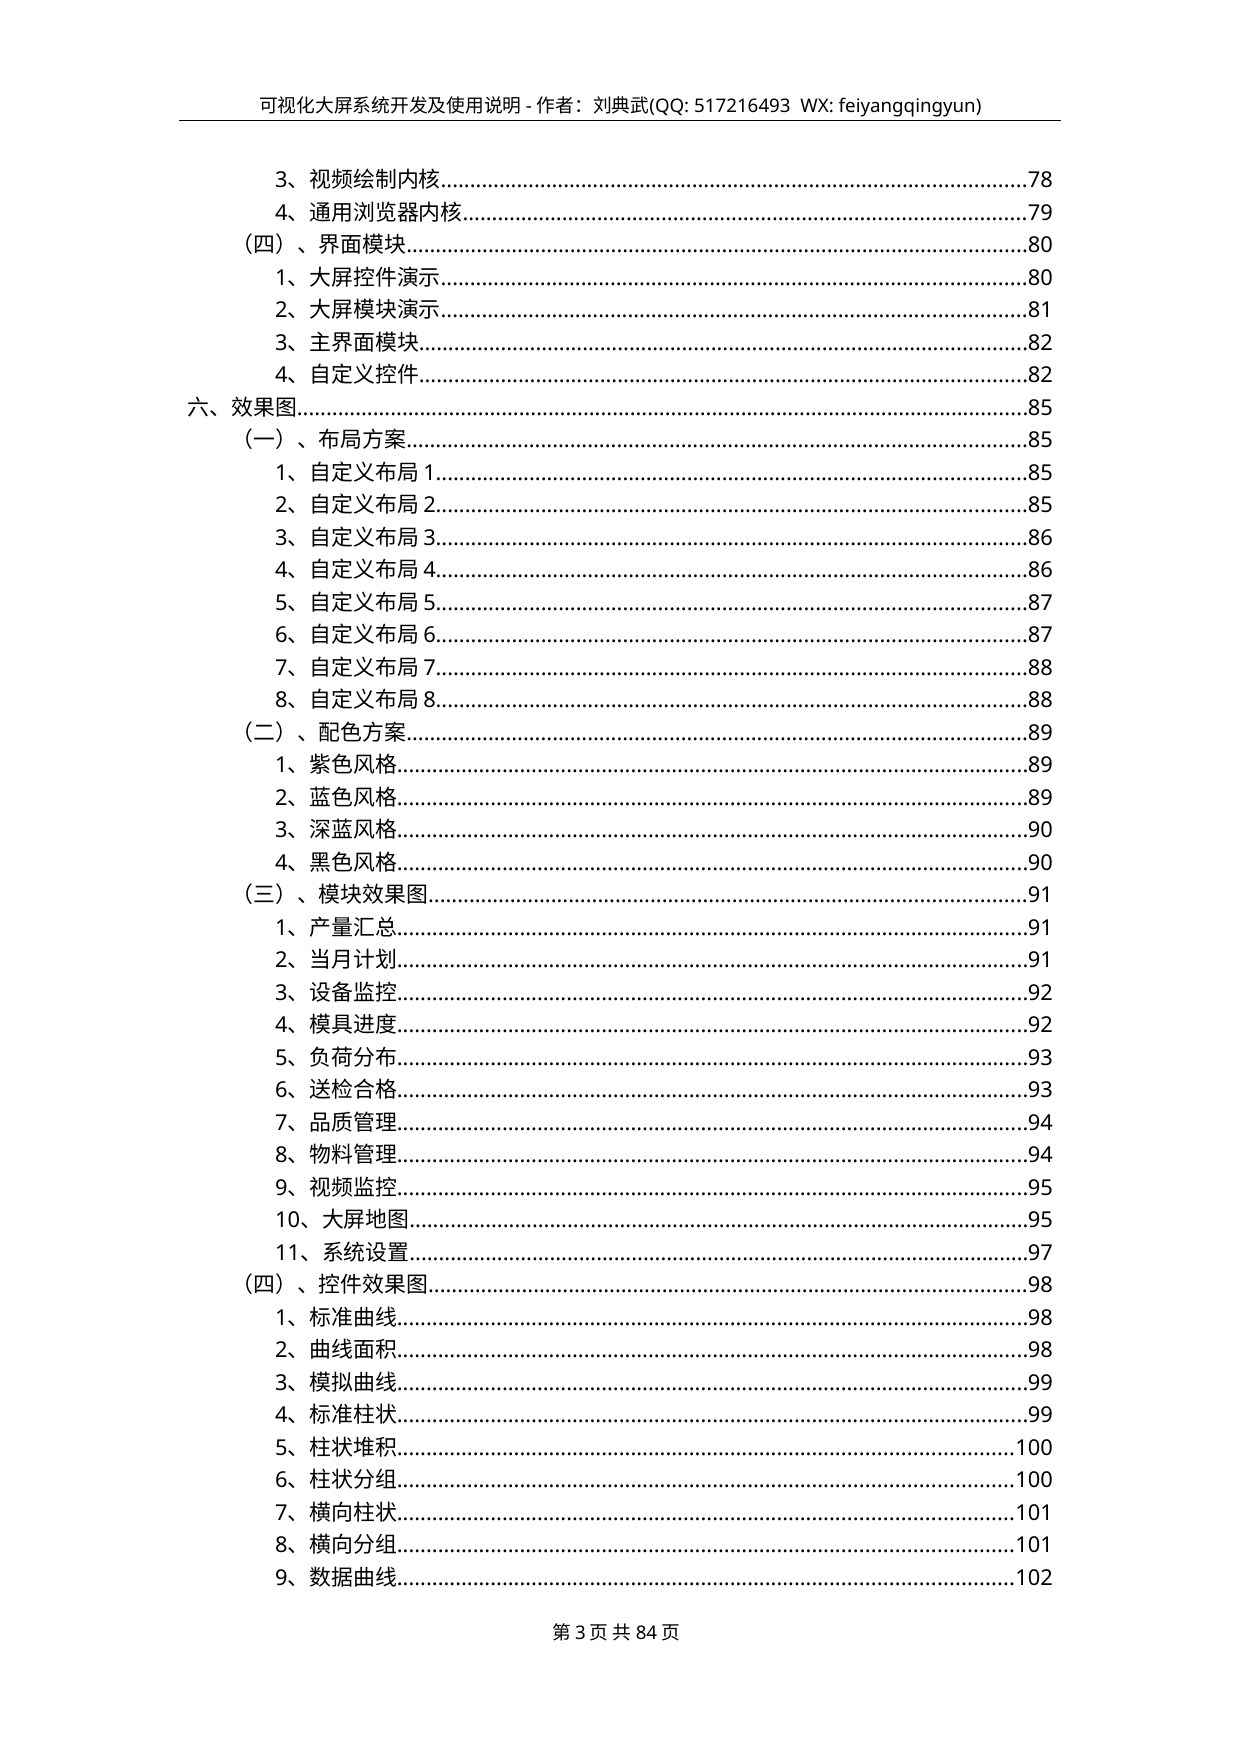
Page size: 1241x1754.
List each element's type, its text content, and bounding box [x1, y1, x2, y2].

text 7、自定义布局7 88 [275, 649, 1053, 682]
text 2、大屏模块演示 81 [275, 292, 1053, 324]
text 6、柱状分组 100 [275, 1462, 1053, 1494]
text 6、送检合格 93 [275, 1072, 1053, 1104]
text 8、物料管理 94 [275, 1137, 1053, 1169]
text 1、标准曲线 98 [275, 1299, 1053, 1332]
text 5、自定义布局5 87 [275, 584, 1053, 617]
text （三）、模块效果图 91 [231, 877, 1053, 909]
text 3、视频绘制内核 78 [275, 162, 1053, 194]
text 5、柱状堆积 100 [275, 1429, 1053, 1462]
text 2、蓝色风格 89 [275, 779, 1053, 812]
text 3、主界面模块 82 [275, 324, 1053, 357]
text 1、产量汇总 91 [275, 909, 1053, 942]
text （一）、布局方案 85 [231, 422, 1053, 454]
text 3、深蓝风格 90 [275, 812, 1053, 844]
text 4、自定义控件 82 [275, 357, 1053, 389]
text 8、自定义布局8 88 [275, 682, 1053, 714]
text 2、曲线面积 98 [275, 1332, 1053, 1364]
text 6、自定义布局6 87 [275, 617, 1053, 649]
text 9、数据曲线 102 [275, 1559, 1053, 1592]
text 4、通用浏览器内核 79 [275, 194, 1053, 227]
text 1、自定义布局1 85 [275, 454, 1053, 487]
text 1、大屏控件演示 80 [275, 259, 1053, 292]
text 8、横向分组 101 [275, 1527, 1053, 1559]
text 4、黑色风格 90 [275, 844, 1053, 877]
text （二）、配色方案 89 [231, 714, 1053, 747]
text 11、系统设置 97 [275, 1234, 1053, 1267]
text 3、设备监控 92 [275, 974, 1053, 1007]
text 7、品质管理 94 [275, 1104, 1053, 1137]
text 1、紫色风格 89 [275, 747, 1053, 779]
text （四）、控件效果图 98 [231, 1267, 1053, 1299]
text 4、自定义布局4 86 [275, 552, 1053, 584]
text 2、自定义布局2 85 [275, 487, 1053, 519]
text 3、模拟曲线 99 [275, 1364, 1053, 1397]
text 2、当月计划 91 [275, 942, 1053, 974]
text 10、大屏地图 95 [275, 1202, 1053, 1234]
text 3、自定义布局3 86 [275, 519, 1053, 552]
text 5、负荷分布 93 [275, 1039, 1053, 1072]
text （四）、界面模块 80 [231, 227, 1053, 259]
text 六、效果图 85 [187, 389, 1053, 422]
text 4、标准柱状 99 [275, 1397, 1053, 1429]
text 4、模具进度 92 [275, 1007, 1053, 1039]
text 9、视频监控 95 [275, 1169, 1053, 1202]
text 7、横向柱状 101 [275, 1494, 1053, 1527]
